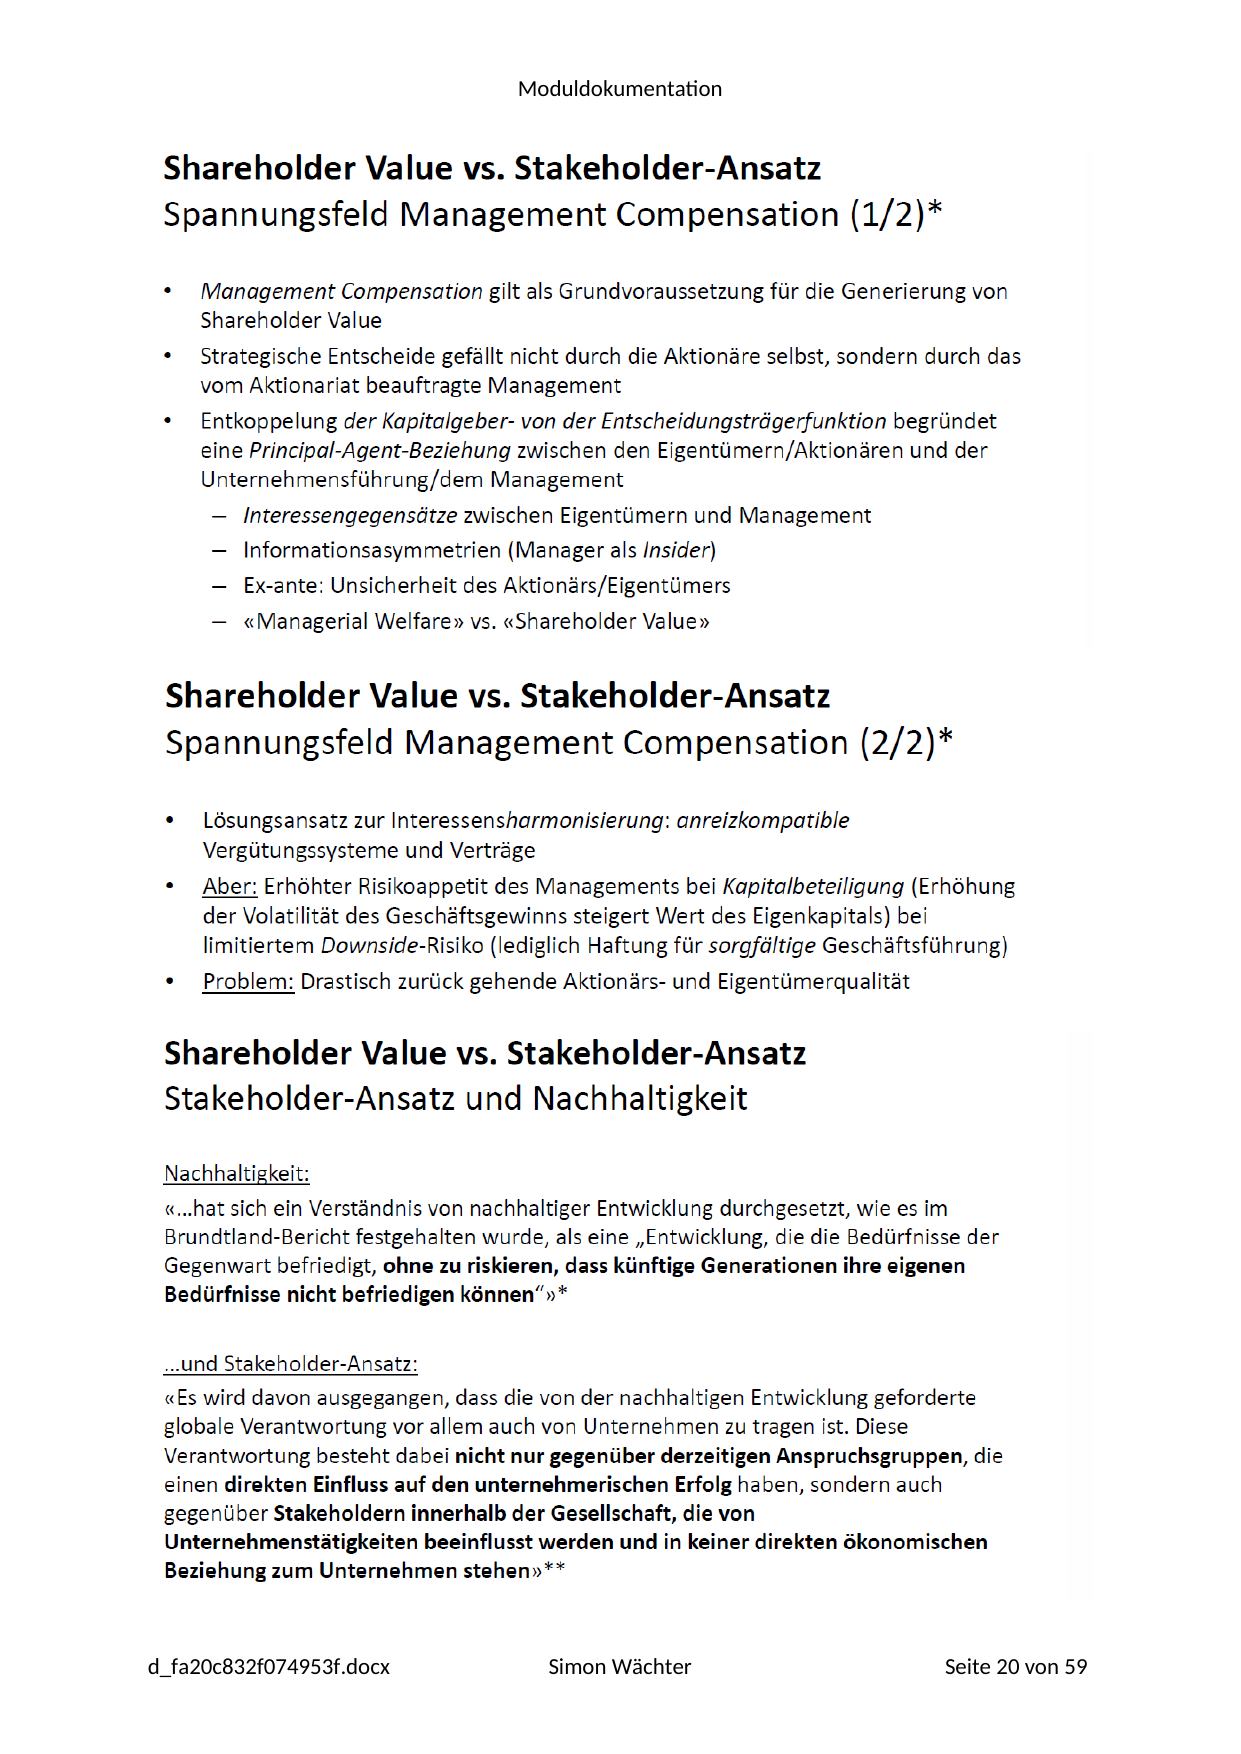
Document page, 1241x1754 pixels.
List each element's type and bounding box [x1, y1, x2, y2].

picture [147, 147, 1093, 654]
picture [147, 672, 1093, 1014]
picture [147, 1032, 1093, 1601]
